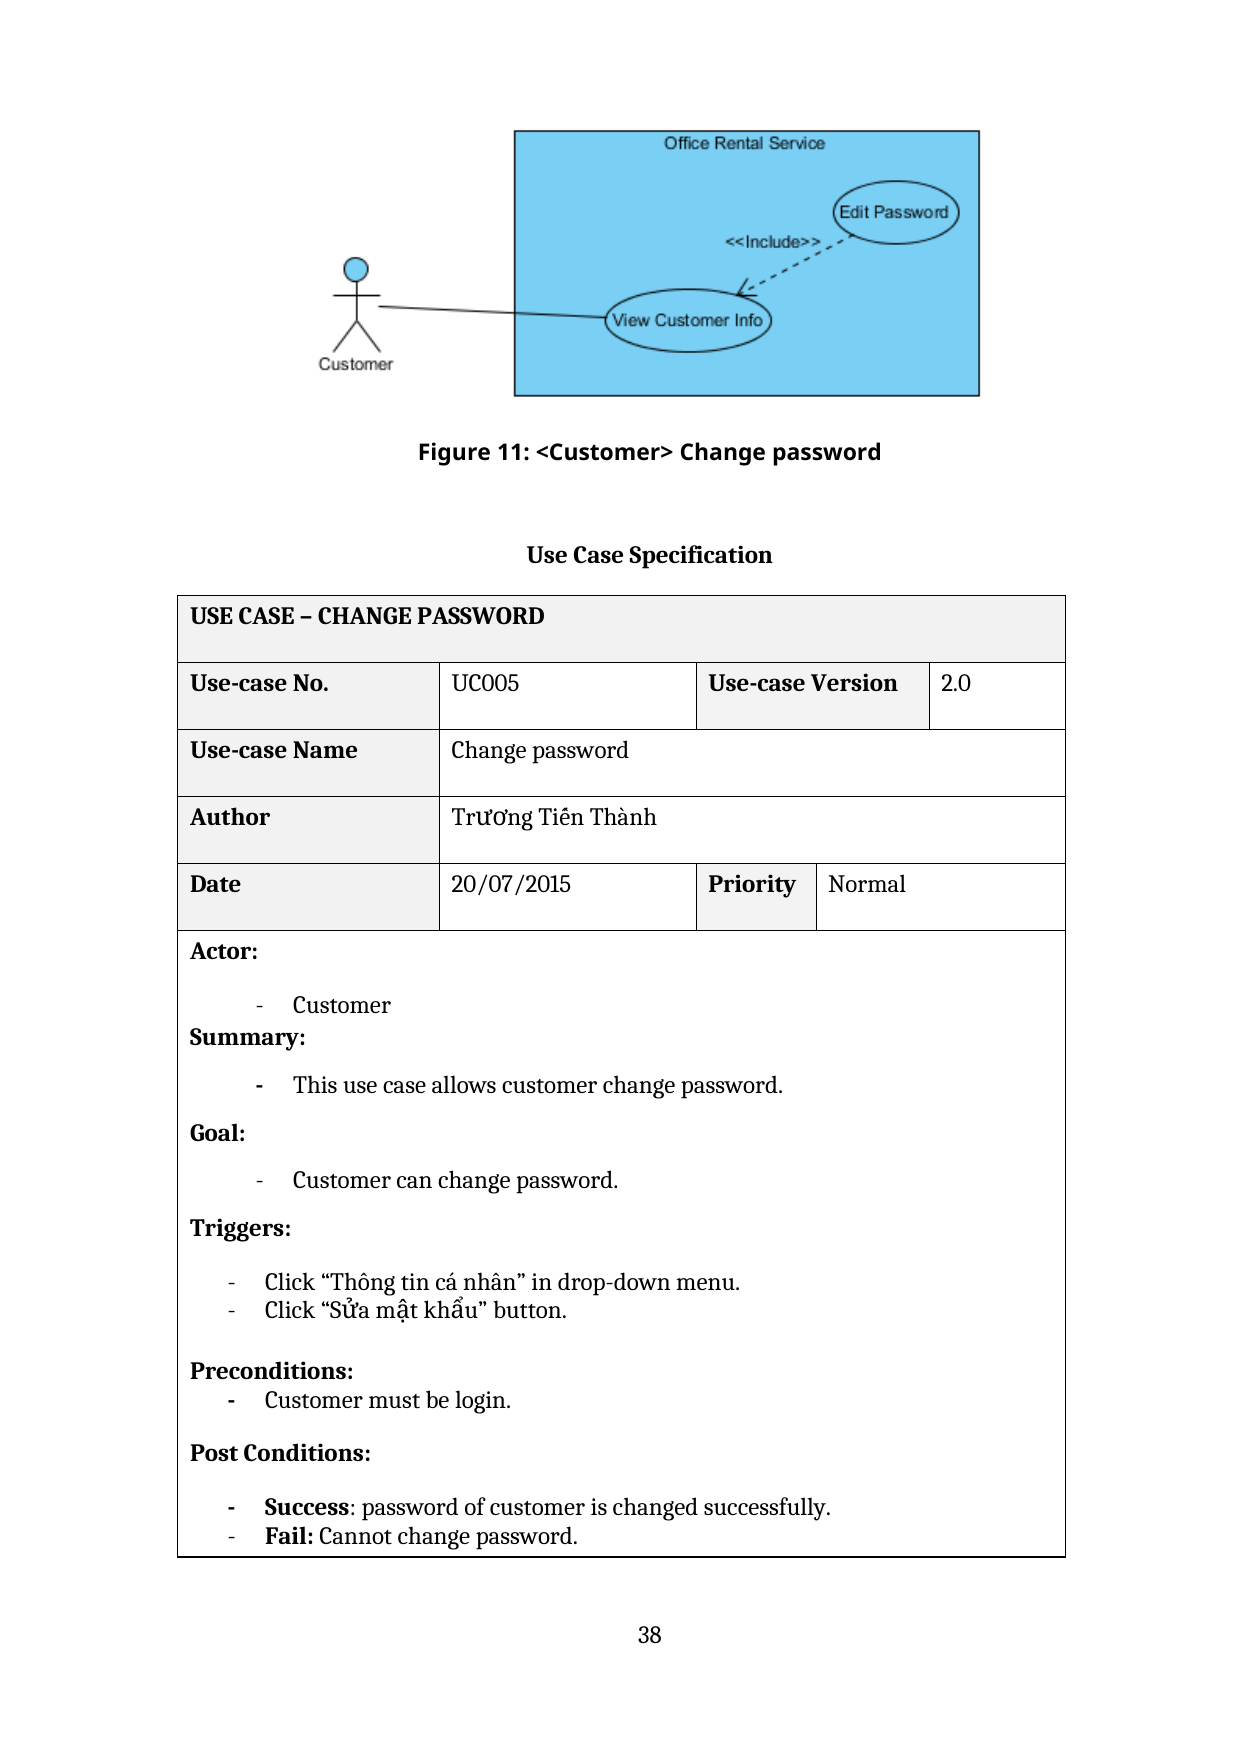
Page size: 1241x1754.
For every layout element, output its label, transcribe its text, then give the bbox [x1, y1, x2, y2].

table_cell Date [178, 864, 439, 930]
table_cell Use-case Name [178, 730, 439, 796]
table_cell Use-case No. [178, 663, 439, 729]
table_cell Author [178, 797, 439, 863]
table_cell Use-case Version [697, 663, 929, 729]
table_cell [178, 931, 1065, 1556]
table_cell 20/07/2015 [440, 864, 696, 930]
picture [311, 118, 988, 411]
table_cell Normal [817, 864, 1065, 930]
table_header USE CASE – CHANGE PASSWORD [178, 596, 1065, 662]
table_cell UC005 [440, 663, 696, 729]
text Use Case Specification [177, 541, 1122, 570]
table_cell Trương Tiến Thành [440, 797, 1065, 863]
table_cell 2.0 [930, 663, 1065, 729]
table_cell Priority [697, 864, 816, 930]
table_cell Change password [440, 730, 1065, 796]
